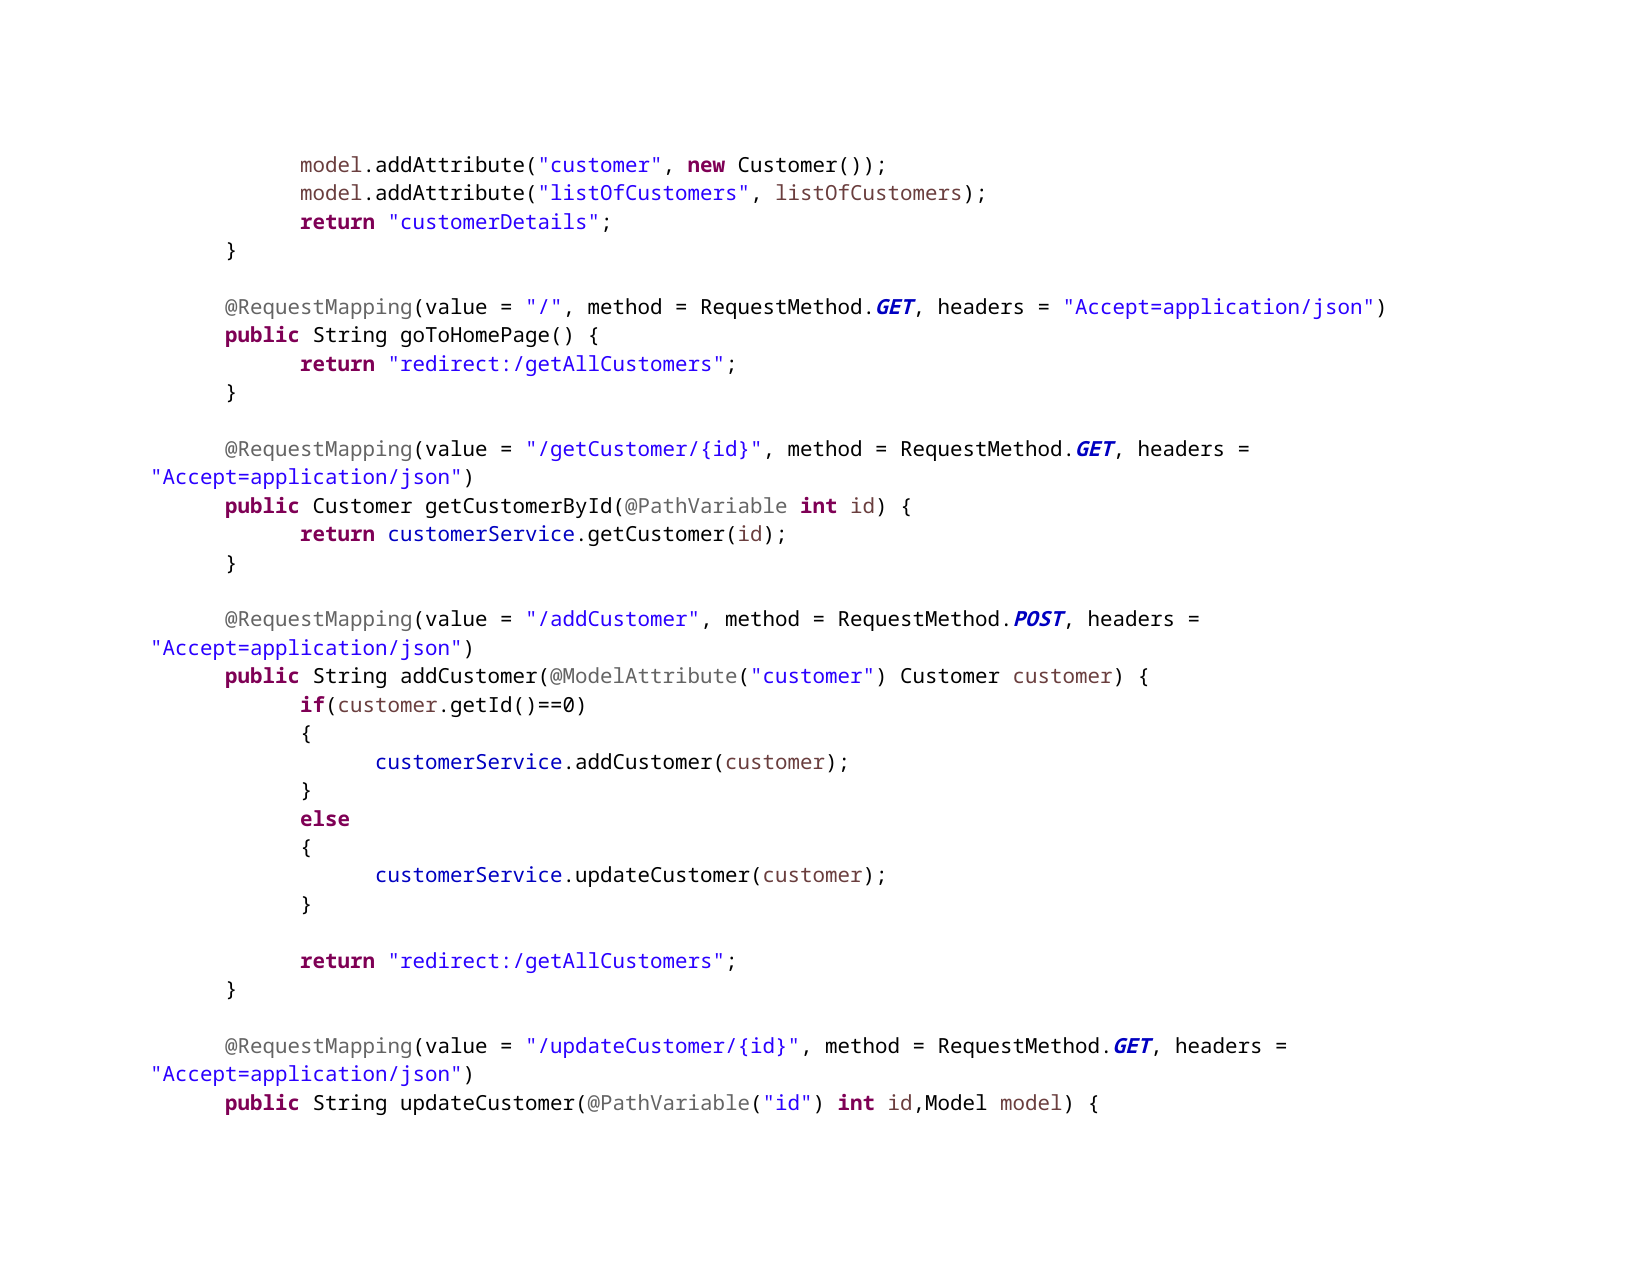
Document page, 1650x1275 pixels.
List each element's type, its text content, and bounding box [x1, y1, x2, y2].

text customerService.updateCustomer(customer); [150, 861, 1500, 889]
text public Customer getCustomerById(@PathVariable int id) { [150, 491, 1500, 519]
text } [150, 974, 1500, 1003]
text public String goToHomePage() { [150, 321, 1500, 349]
text if(customer.getId()==0) [150, 690, 1500, 718]
text return "customerDetails"; [150, 207, 1500, 235]
text model.addAttribute("listOfCustomers", listOfCustomers); [150, 178, 1500, 207]
text } [150, 235, 1500, 264]
text } [150, 775, 1500, 804]
text { [150, 832, 1500, 861]
text model.addAttribute("customer", new Customer()); [150, 150, 1500, 178]
text @RequestMapping(value = "/", method = RequestMethod.GET, headers = "Accept=application/json") [150, 292, 1500, 321]
text return "redirect:/getAllCustomers"; [150, 946, 1500, 974]
text } [150, 548, 1500, 576]
text public String updateCustomer(@PathVariable("id") int id,Model model) { [150, 1088, 1500, 1116]
text { [150, 718, 1500, 747]
text public String addCustomer(@ModelAttribute("customer") Customer customer) { [150, 661, 1500, 690]
text customerService.addCustomer(customer); [150, 747, 1500, 775]
text @RequestMapping(value = "/getCustomer/{id}", method = RequestMethod.GET, headers = "Accept=application/json") [150, 434, 1500, 491]
text else [150, 804, 1500, 832]
text @RequestMapping(value = "/addCustomer", method = RequestMethod.POST, headers = "Accept=application/json") [150, 604, 1500, 661]
text return customerService.getCustomer(id); [150, 519, 1500, 548]
text @RequestMapping(value = "/updateCustomer/{id}", method = RequestMethod.GET, headers = "Accept=application/json") [150, 1031, 1500, 1088]
text } [150, 377, 1500, 406]
text } [150, 889, 1500, 917]
text return "redirect:/getAllCustomers"; [150, 349, 1500, 377]
